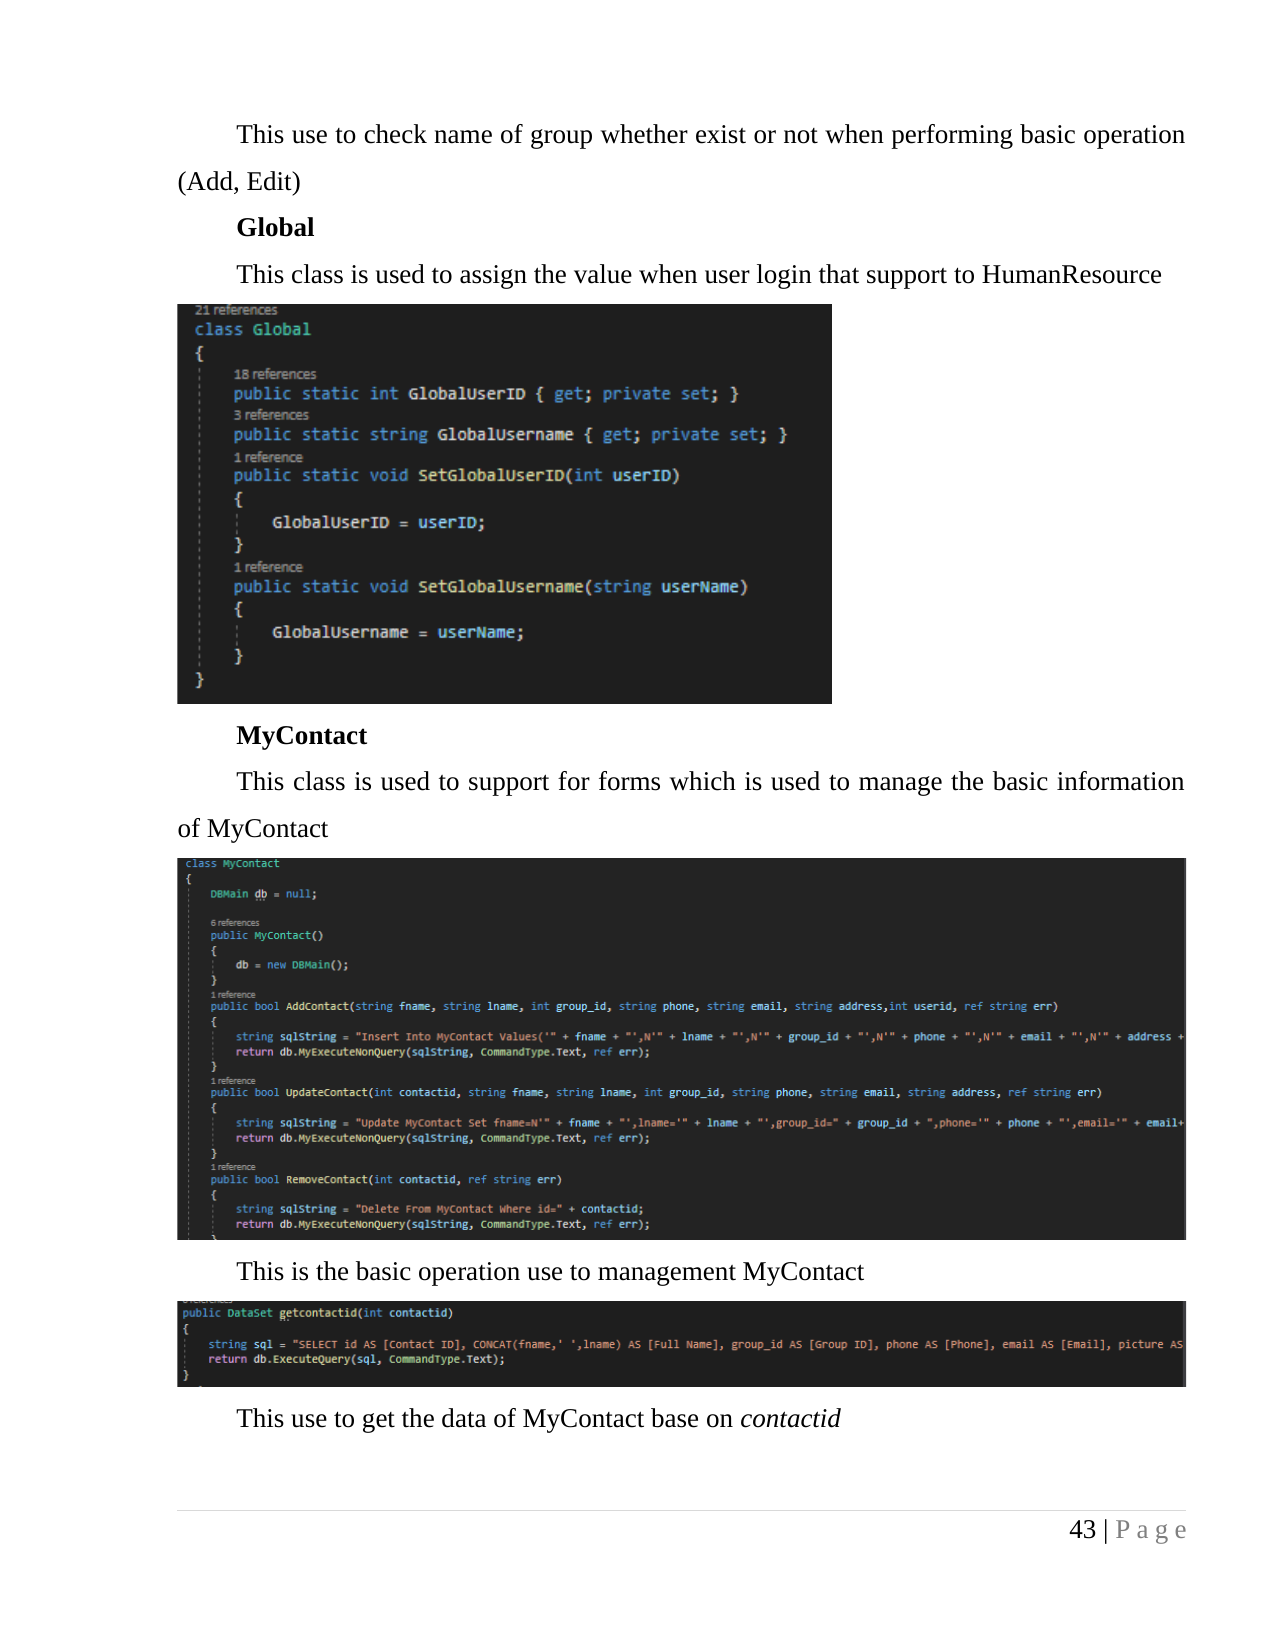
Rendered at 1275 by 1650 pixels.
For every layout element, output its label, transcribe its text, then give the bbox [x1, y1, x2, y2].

text Global [177, 211, 1186, 243]
picture [177, 858, 1187, 1240]
text This use to check name of group whether exist or not when performing basic operation (Add, Edit) [177, 118, 1186, 196]
text This class is used to assign the value when user login that support to HumanResource [177, 258, 1186, 289]
picture [177, 304, 832, 704]
text This class is used to support for forms which is used to manage the basic information of MyContact [177, 765, 1186, 843]
text This use to get the data of MyContact base on contactid [177, 1402, 1186, 1433]
text This is the basic operation use to management MyContact [177, 1255, 1186, 1286]
text MyContact [177, 719, 1186, 750]
picture [177, 1301, 1187, 1387]
